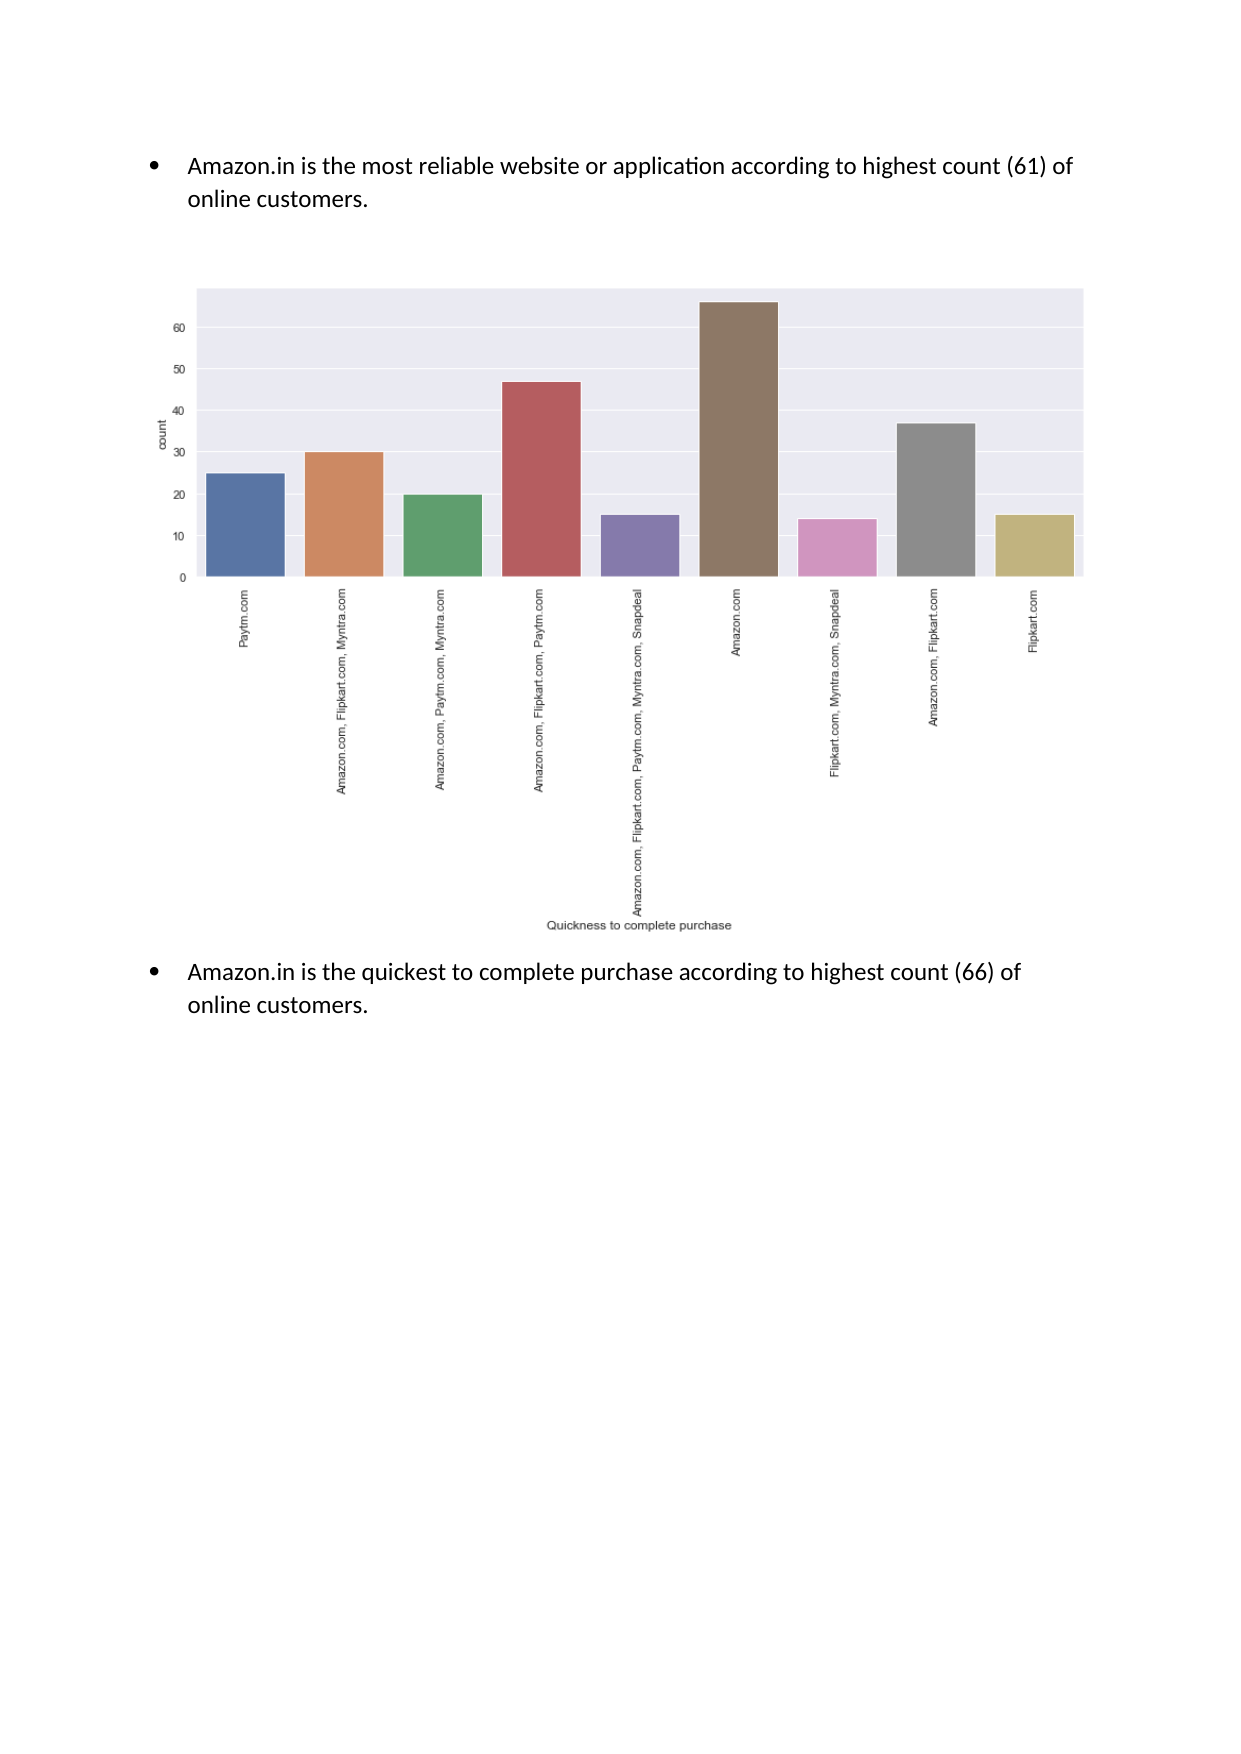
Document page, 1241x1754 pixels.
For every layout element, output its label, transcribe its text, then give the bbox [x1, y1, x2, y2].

list Amazon.in is the most reliable website or application according to highest count (61) of online customers. [150, 150, 1090, 213]
picture [150, 282, 1091, 938]
list Amazon.in is the quickest to complete purchase according to highest count (66) of online customers. [150, 956, 1090, 1019]
